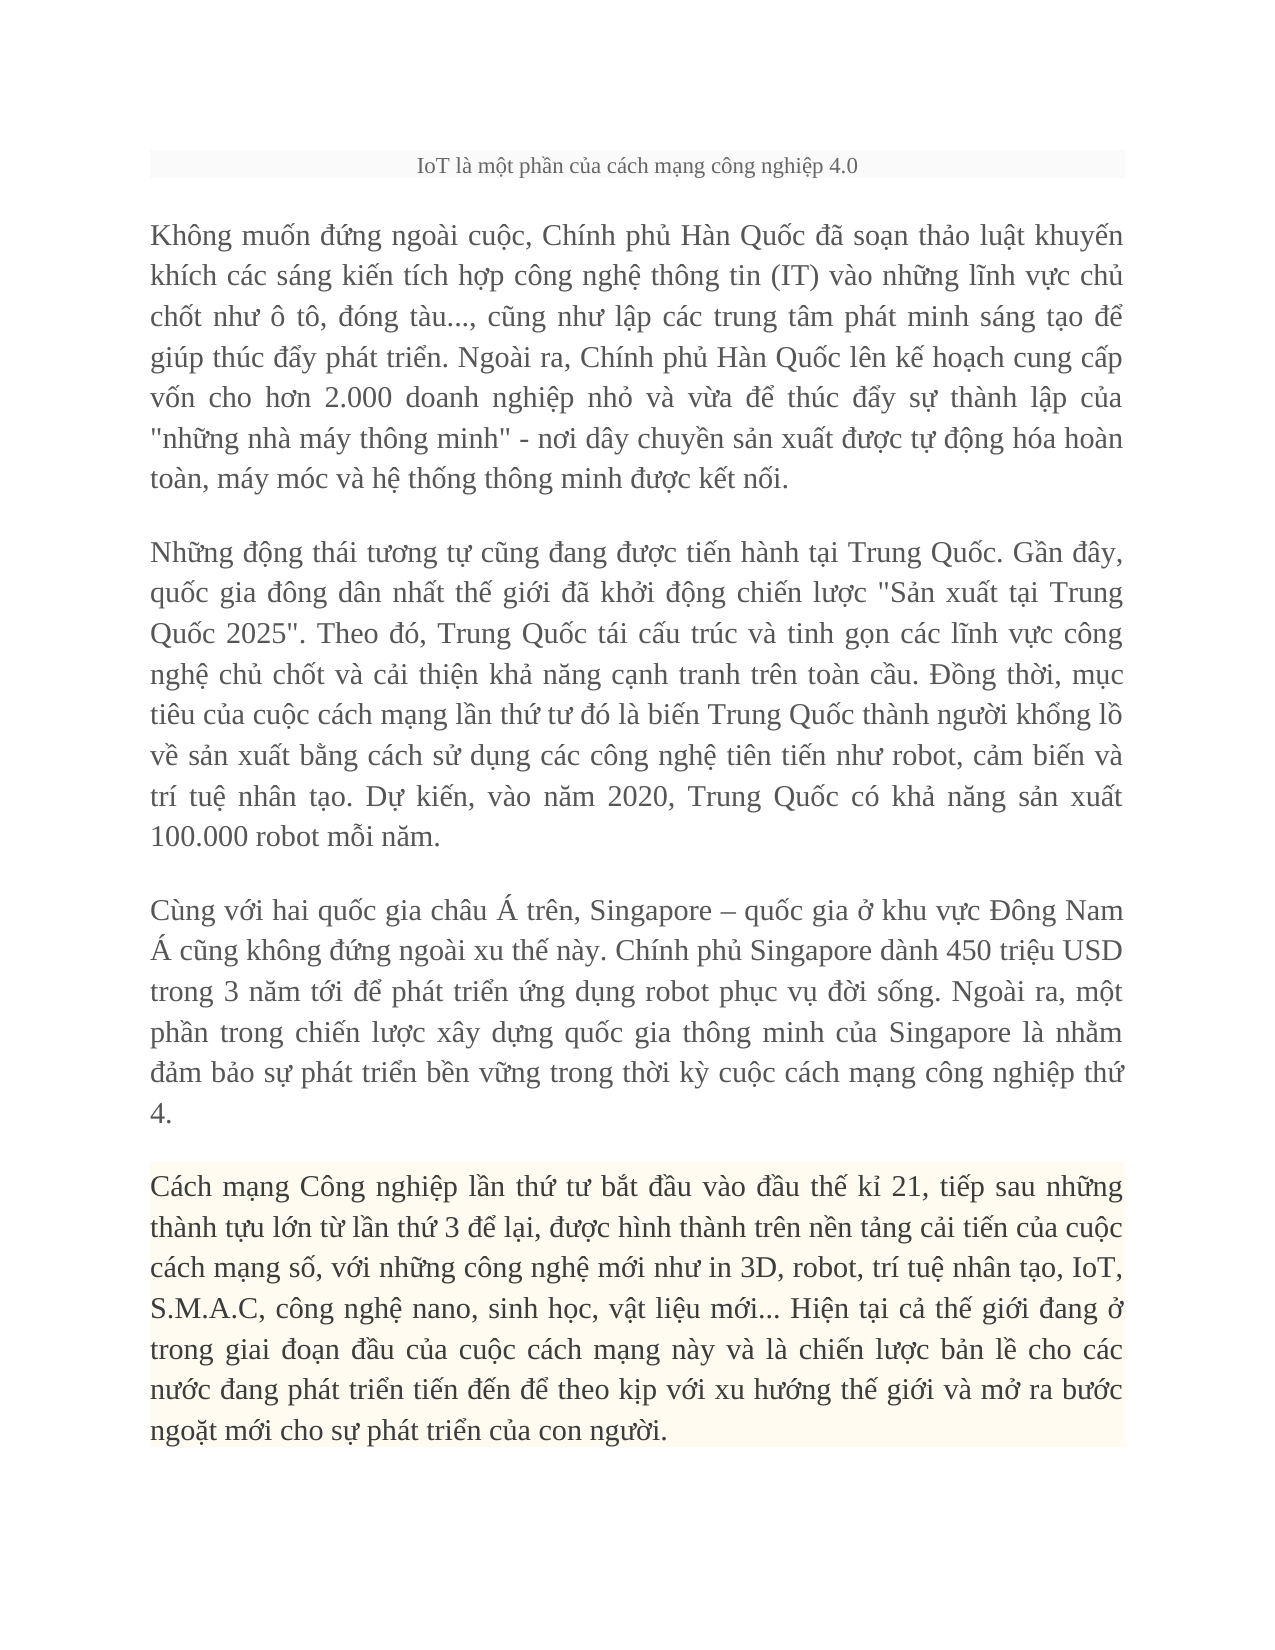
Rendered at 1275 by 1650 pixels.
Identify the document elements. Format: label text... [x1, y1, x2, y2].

text Những động thái tương tự cũng đang được tiến hành tại Trung Quốc. Gần đây, quốc gia đông dân nhất thế giới đã khởi động chiến lược "Sản xuất tại Trung Quốc 2025". Theo đó, Trung Quốc tái cấu trúc và tinh gọn các lĩnh vực công nghệ chủ chốt và cải thiện khả năng cạnh tranh trên toàn cầu. Đồng thời, mục tiêu của cuộc cách mạng lần thứ tư đó là biến Trung Quốc thành người khổng lồ về sản xuất bằng cách sử dụng các công nghệ tiên tiến như robot, cảm biến và trí tuệ nhân tạo. Dự kiến, vào năm 2020, Trung Quốc có khả năng sản xuất 100.000 robot mỗi năm. [150, 528, 1125, 853]
text IoT là một phần của cách mạng công nghiệp 4.0 [150, 150, 1125, 178]
text Không muốn đứng ngoài cuộc, Chính phủ Hàn Quốc đã soạn thảo luật khuyến khích các sáng kiến tích hợp công nghệ thông tin (IT) vào những lĩnh vực chủ chốt như ô tô, đóng tàu..., cũng như lập các trung tâm phát minh sáng tạo để giúp thúc đẩy phát triển. Ngoài ra, Chính phủ Hàn Quốc lên kế hoạch cung cấp vốn cho hơn 2.000 doanh nghiệp nhỏ và vừa để thúc đẩy sự thành lập của "những nhà máy thông minh" - nơi dây chuyền sản xuất được tự động hóa hoàn toàn, máy móc và hệ thống thông minh được kết nối. [150, 211, 1125, 495]
text Cùng với hai quốc gia châu Á trên, Singapore – quốc gia ở khu vực Đông Nam Á cũng không đứng ngoài xu thế này. Chính phủ Singapore dành 450 triệu USD trong 3 năm tới để phát triển ứng dụng robot phục vụ đời sống. Ngoài ra, một phần trong chiến lược xây dựng quốc gia thông minh của Singapore là nhằm đảm bảo sự phát triển bền vững trong thời kỳ cuộc cách mạng công nghiệp thứ 4. [150, 886, 1125, 1130]
text Cách mạng Công nghiệp lần thứ tư bắt đầu vào đầu thế kỉ 21, tiếp sau những thành tựu lớn từ lần thứ 3 để lại, được hình thành trên nền tảng cải tiến của cuộc cách mạng số, với những công nghệ mới như in 3D, robot, trí tuệ nhân tạo, IoT, S.M.A.C, công nghệ nano, sinh học, vật liệu mới... Hiện tại cả thế giới đang ở trong giai đoạn đầu của cuộc cách mạng này và là chiến lược bản lề cho các nước đang phát triển tiến đến để theo kịp với xu hướng thế giới và mở ra bước ngoặt mới cho sự phát triển của con người. [150, 1162, 1125, 1447]
